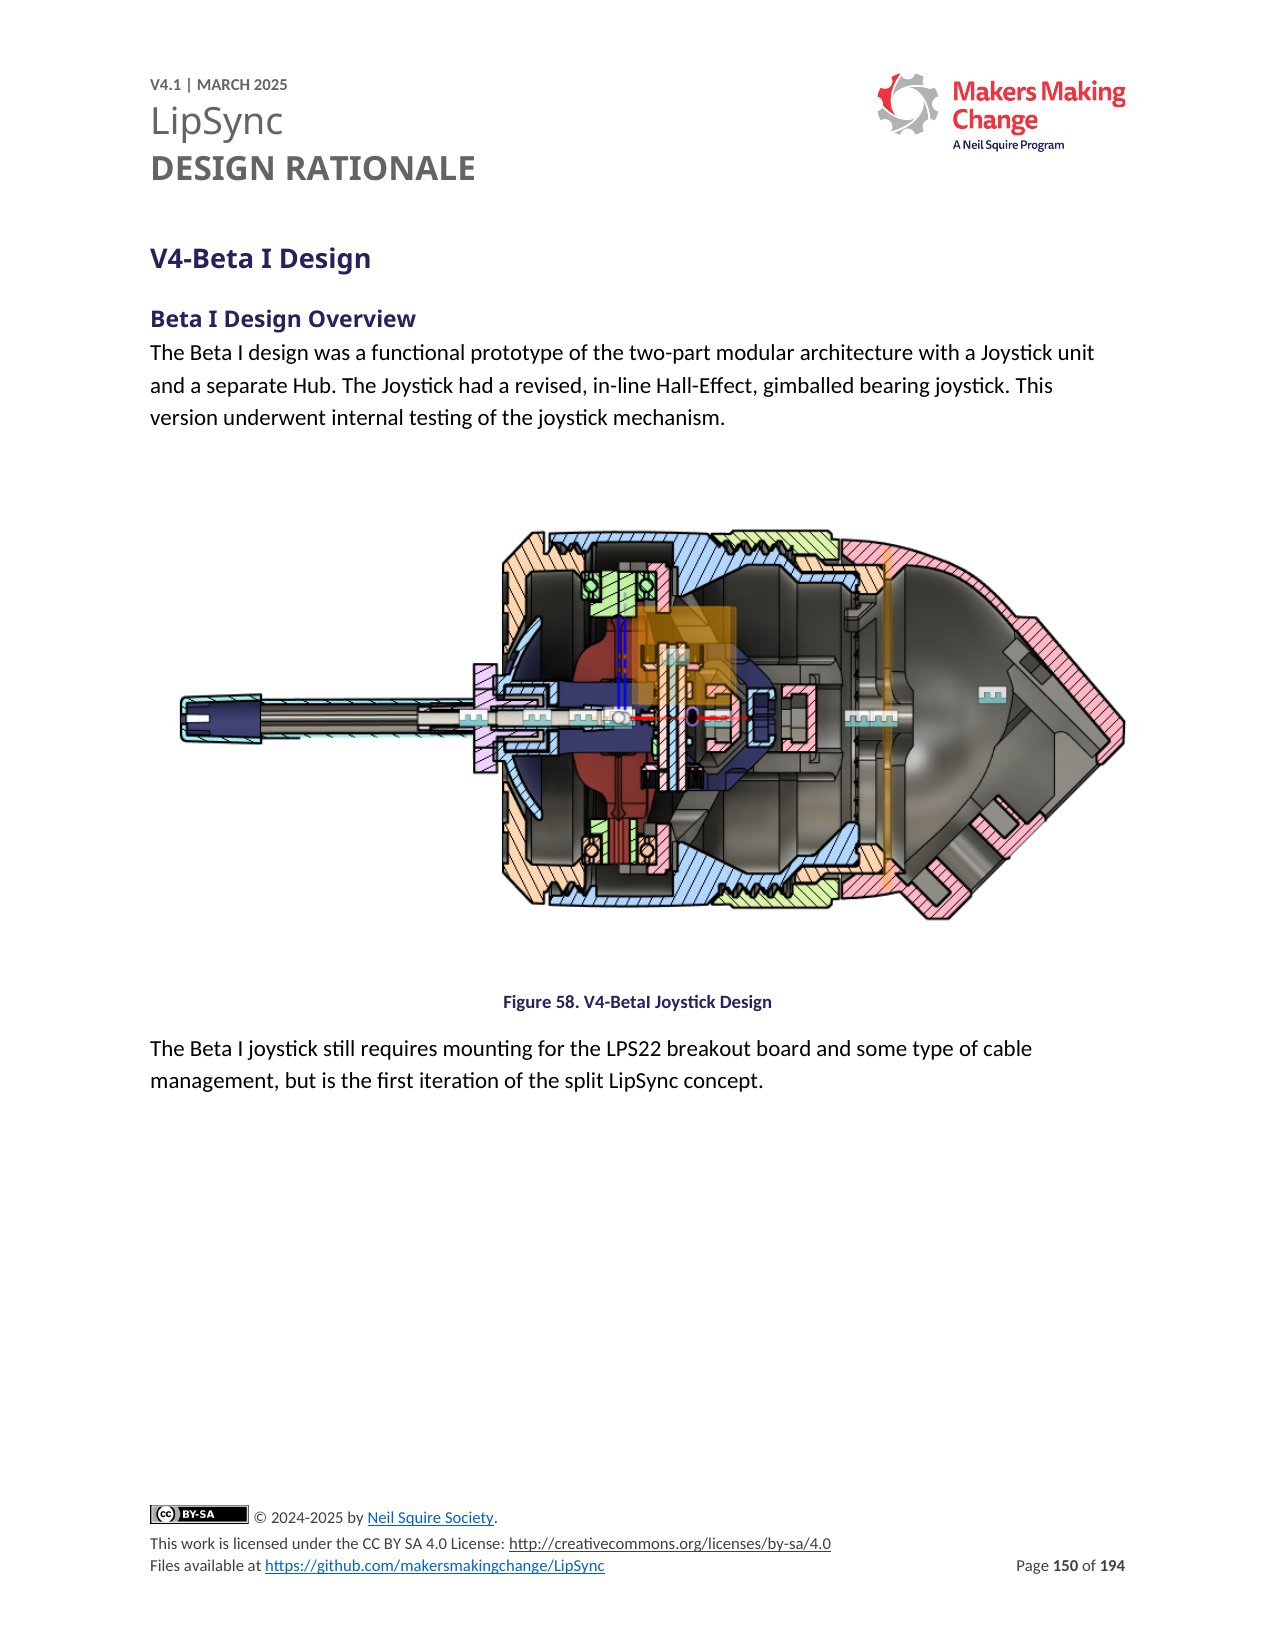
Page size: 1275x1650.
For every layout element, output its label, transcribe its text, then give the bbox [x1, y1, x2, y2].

text The Beta I design was a functional prototype of the two-part modular architecture with a Joystick unit and a separate Hub. The Joystick had a revised, in-line Hall-Effect, gimballed bearing joystick. This version underwent internal testing of the joystick mechanism. [150, 338, 1125, 431]
picture [150, 1505, 249, 1524]
picture [150, 456, 1144, 966]
picture [877, 73, 1125, 152]
subtitle V4-Beta I Design [150, 239, 1125, 276]
subtitle Beta I Design Overview [150, 303, 1125, 334]
text The Beta I joystick still requires mounting for the LPS22 breakout board and some type of cable management, but is the first iteration of the split LipSync concept. [150, 1034, 1125, 1094]
